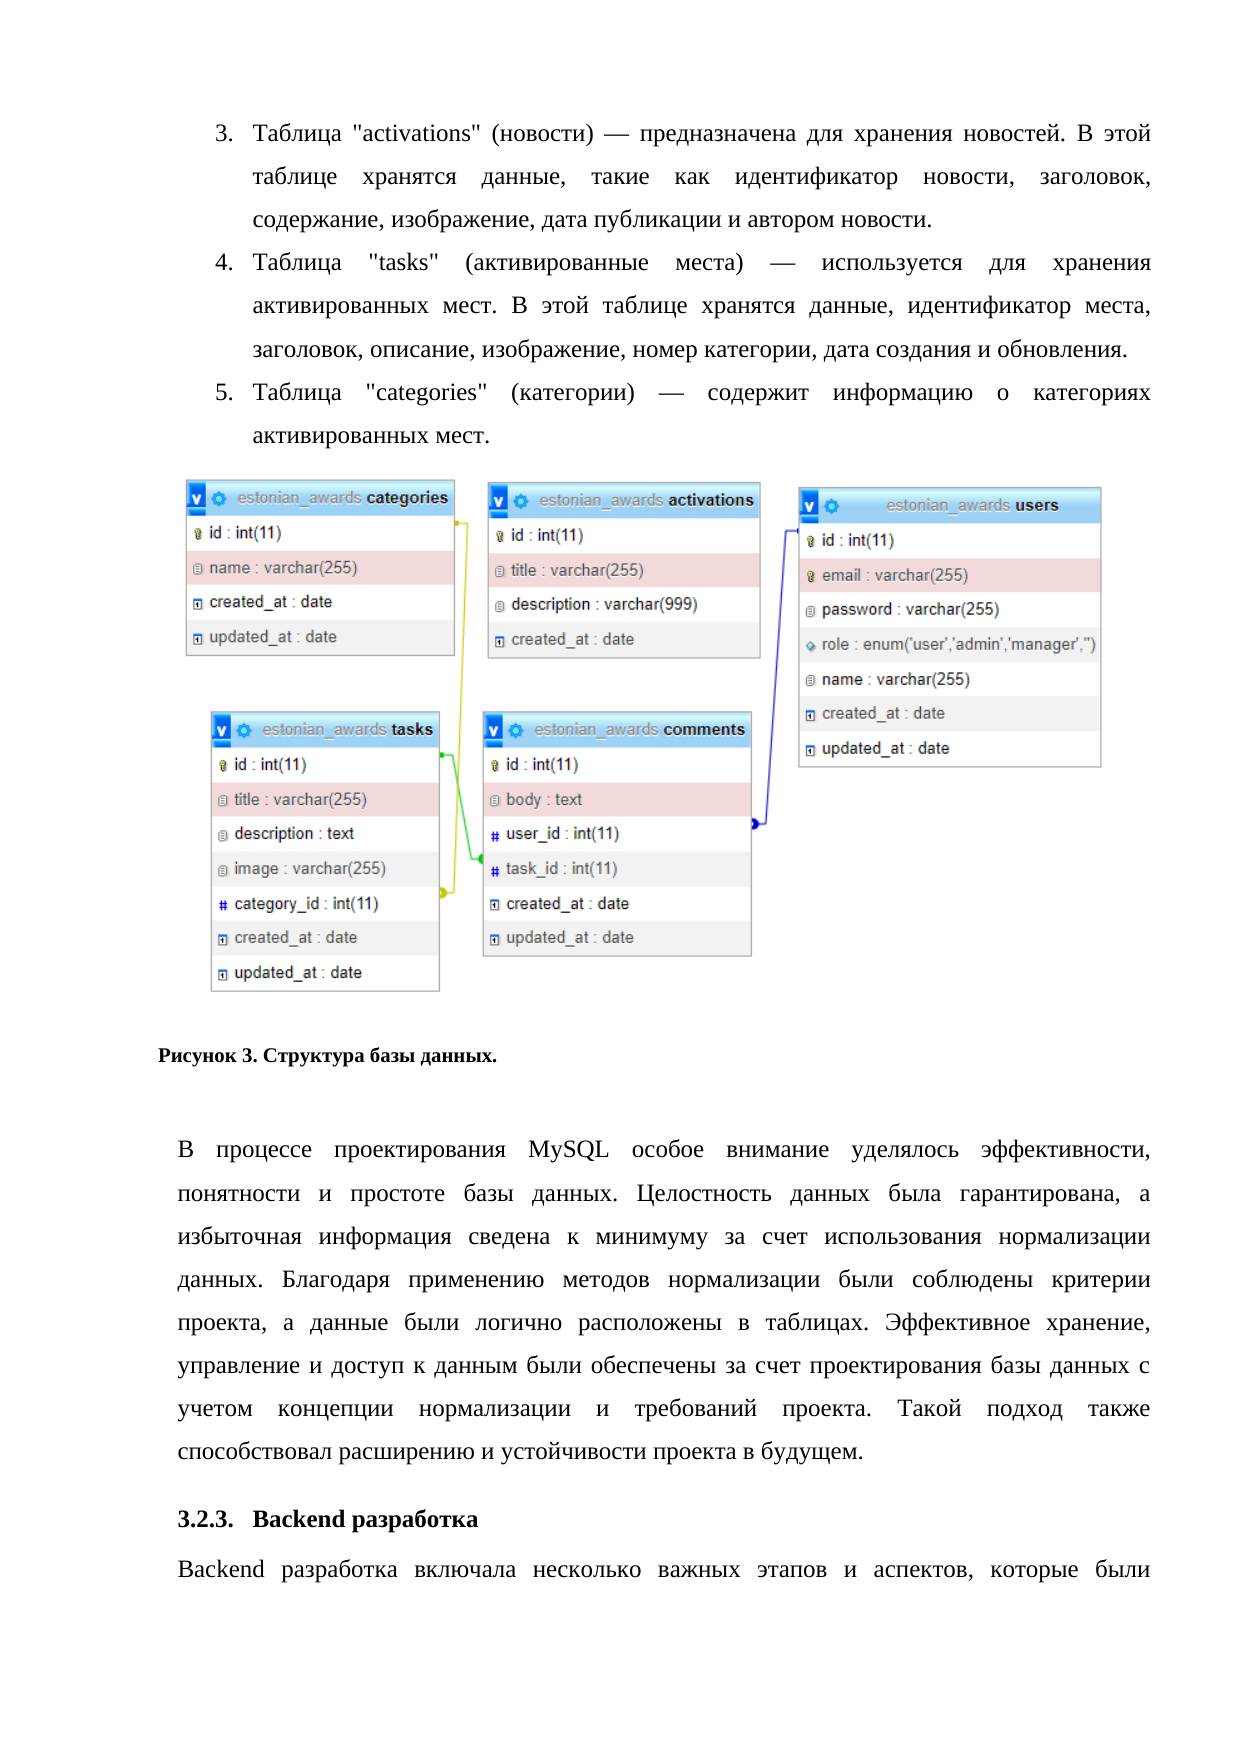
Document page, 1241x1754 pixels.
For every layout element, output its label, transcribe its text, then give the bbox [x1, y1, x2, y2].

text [177, 1554, 1152, 1583]
list Таблица "categories" (категории) — содержит информацию о категориях активированных мест. [215, 377, 1152, 449]
list Таблица "tasks" (активированные места) — используется для хранения активированных мест. В этой таблице хранятся данные, идентификатор места, заголовок, описание, изображение, номер категории, дата создания и обновления. [215, 247, 1152, 362]
subtitle Backend разработка [177, 1504, 1152, 1533]
picture [157, 452, 1133, 1022]
list Таблица "activations" (новости) — предназначена для хранения новостей. В этой таблице хранятся данные, такие как идентификатор новости, заголовок, содержание, изображение, дата публикации и автором новости. [215, 118, 1152, 233]
